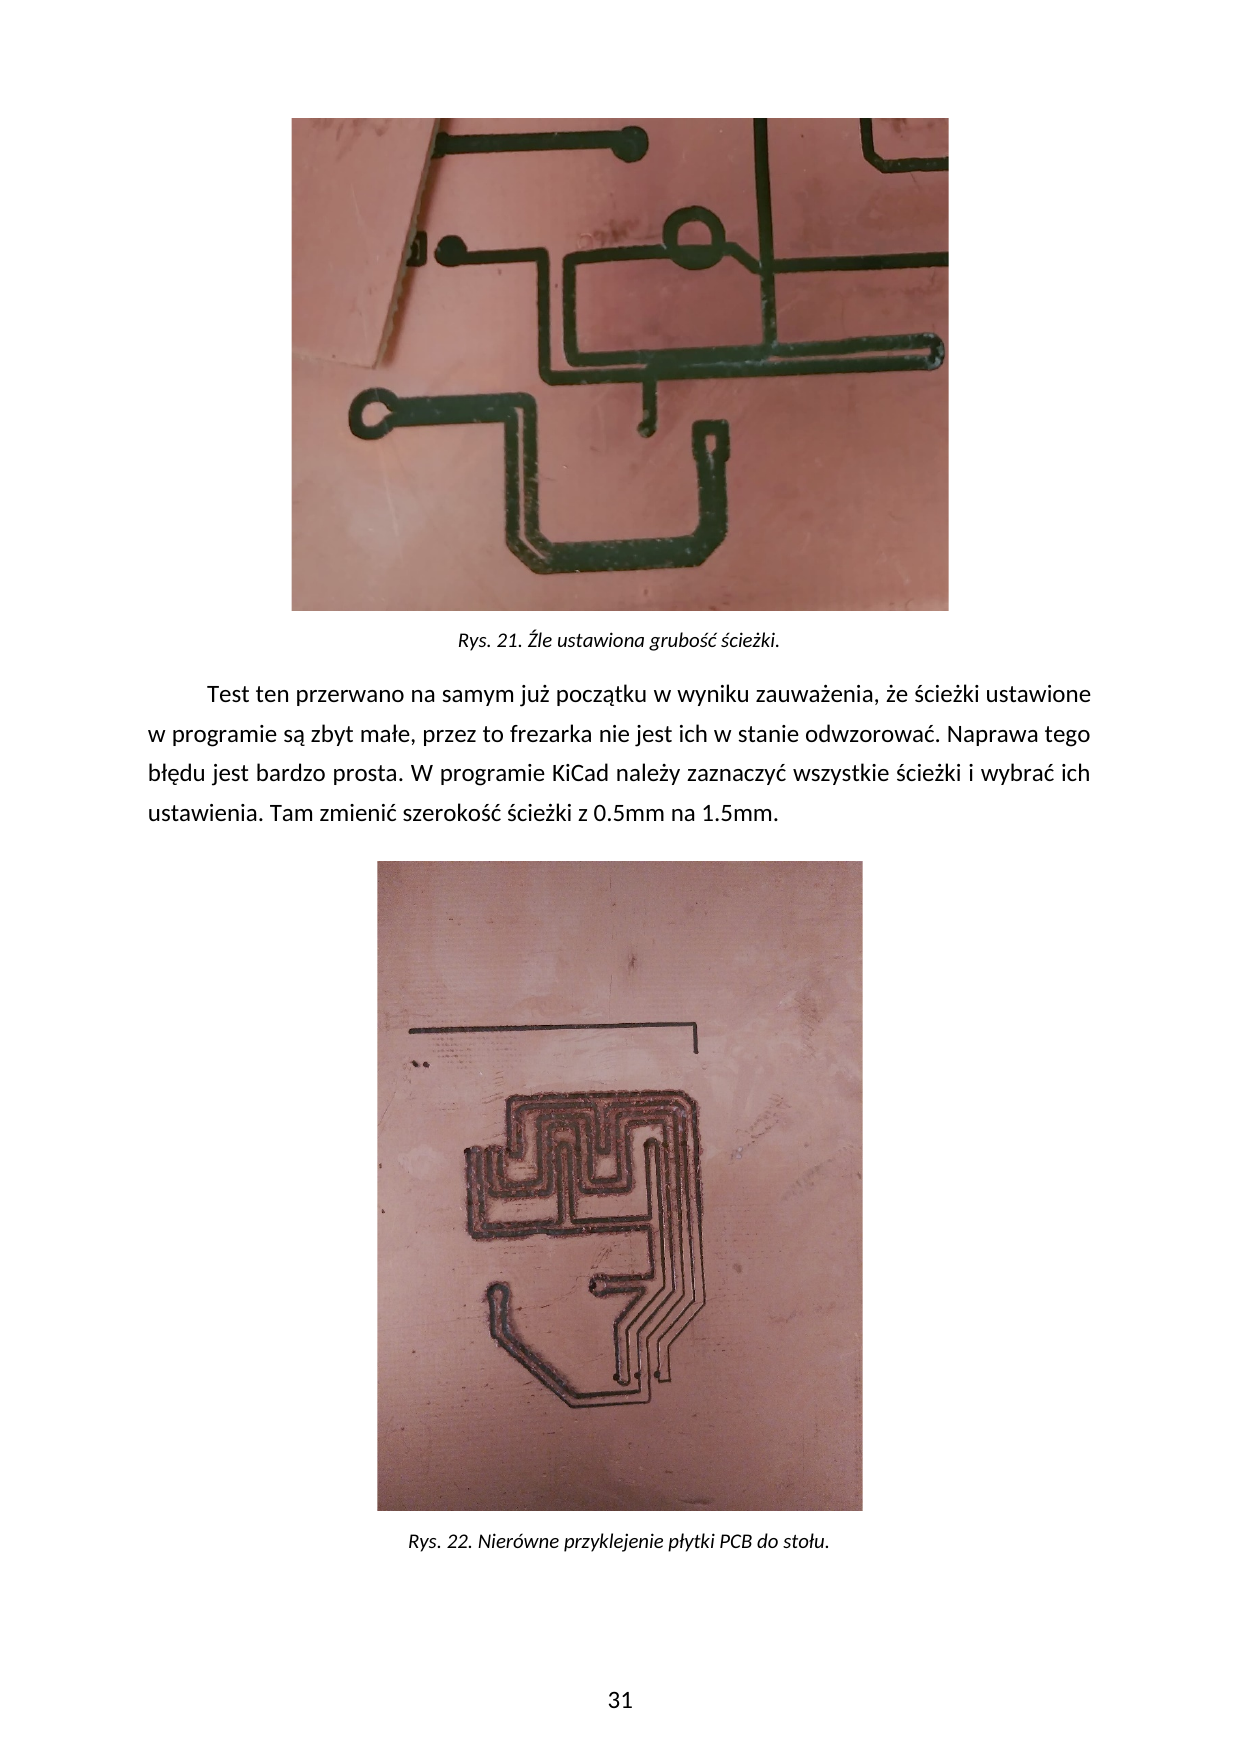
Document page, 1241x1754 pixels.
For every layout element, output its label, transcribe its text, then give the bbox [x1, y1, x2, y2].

text Rys. 22. Nierówne przyklejenie płytki PCB do stołu. [148, 1528, 1092, 1553]
picture [291, 118, 949, 611]
picture [377, 861, 863, 1511]
text Rys. 21. Źle ustawiona grubość ścieżki. [148, 628, 1092, 653]
text Test ten przerwano na samym już początku w wyniku zauważenia, że ścieżki ustawione w programie są zbyt małe, przez to frezarka nie jest ich w stanie odwzorować. Naprawa tego błędu jest bardzo prosta. W programie KiCad należy zaznaczyć wszystkie ścieżki i wybrać ich ustawienia. Tam zmienić szerokość ścieżki z 0.5mm na 1.5mm. [148, 678, 1092, 827]
